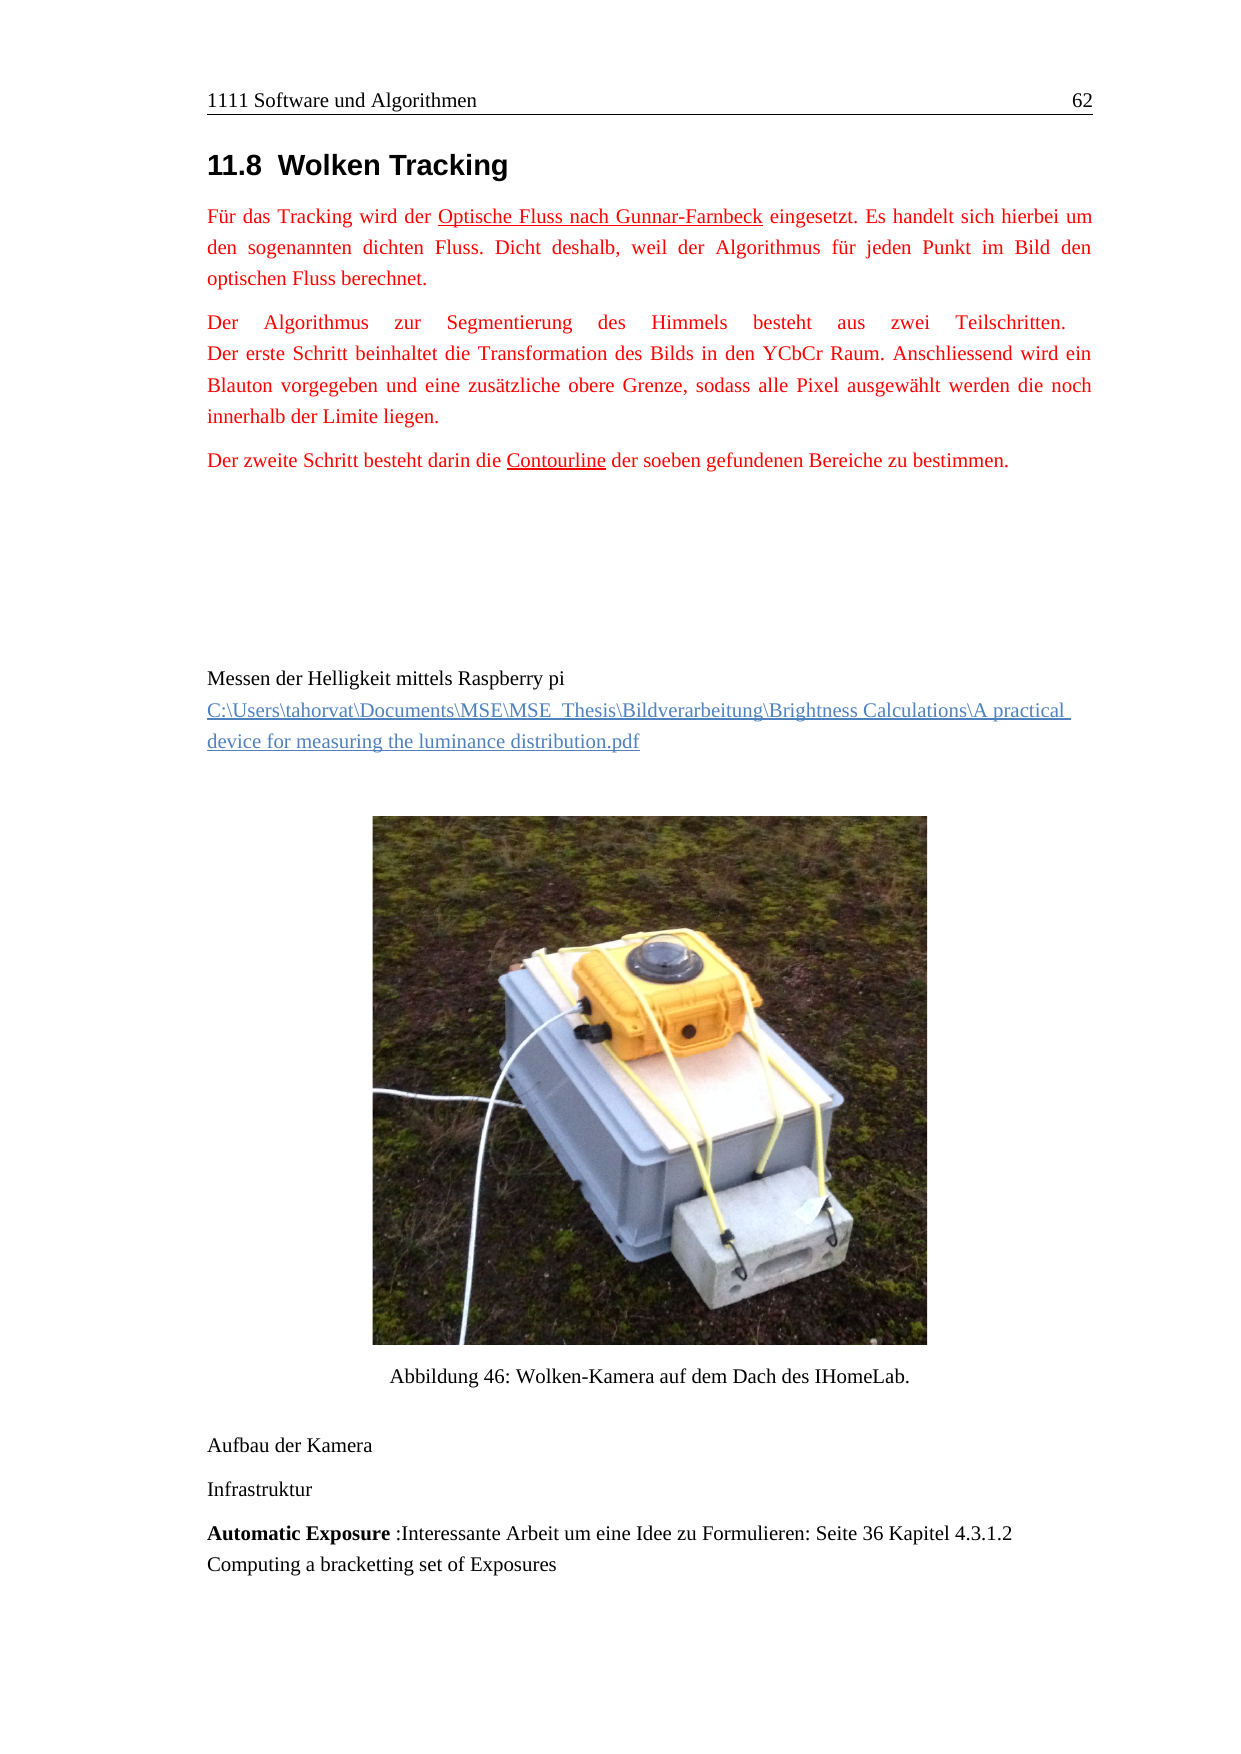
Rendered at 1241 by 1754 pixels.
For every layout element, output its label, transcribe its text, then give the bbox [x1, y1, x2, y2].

text Infrastruktur [207, 1477, 1093, 1501]
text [207, 1521, 1093, 1576]
text Messen der Helligkeit mittels Raspberry pi C:\Users\tahorvat\Documents\MSE\MSE_Thesis\Bildverarbeitung\Brightness Calculations\A practical device for measuring the luminance distribution.pdf [207, 666, 1093, 753]
subtitle Wolken Tracking [207, 148, 1093, 181]
picture [372, 816, 928, 1345]
text Abbildung 46: Wolken-Kamera auf dem Dach des IHomeLab. [207, 1364, 1093, 1388]
text Für das Tracking wird der Optische Fluss nach Gunnar-Farnbeck eingesetzt. Es handelt sich hierbei um den sogenannten dichten Fluss. Dicht deshalb, weil der Algorithmus für jeden Punkt im Bild den optischen Fluss berechnet. [207, 204, 1093, 290]
text Der Algorithmus zur Segmentierung des Himmels besteht aus zwei Teilschritten. Der erste Schritt beinhaltet die Transformation des Bilds in den YCbCr Raum. Anschliessend wird ein Blauton vorgegeben und eine zusätzliche obere Grenze, sodass alle Pixel ausgewählt werden die noch innerhalb der Limite liegen. [207, 310, 1093, 428]
text Aufbau der Kamera [207, 1433, 1093, 1457]
text Der zweite Schritt besteht darin die Contourline der soeben gefundenen Bereiche zu bestimmen. [207, 447, 1093, 472]
